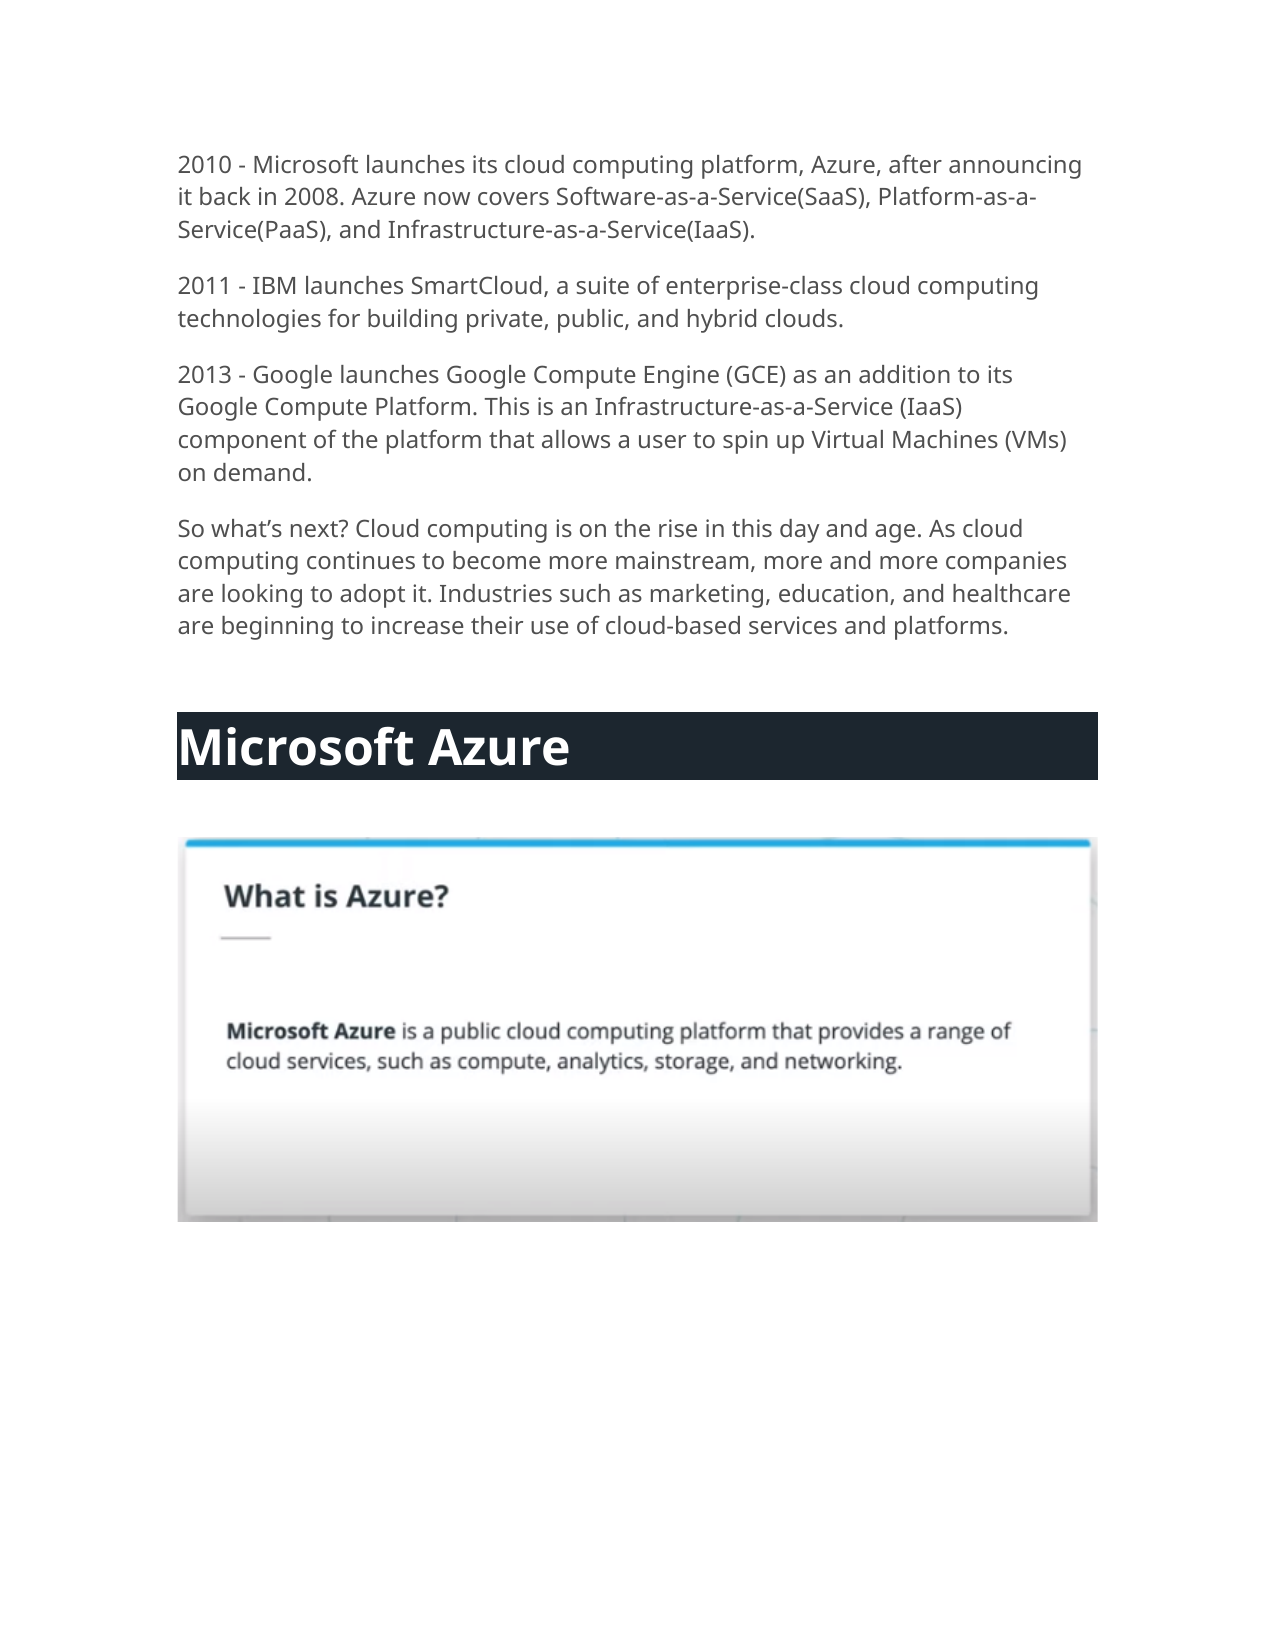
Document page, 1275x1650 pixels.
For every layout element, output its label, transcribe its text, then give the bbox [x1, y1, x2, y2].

text 2010 - Microsoft launches its cloud computing platform, Azure, after announcing it back in 2008. Azure now covers Software-as-a-Service(SaaS), Platform-as-a-Service(PaaS), and Infrastructure-as-a-Service(IaaS). [177, 148, 1098, 245]
text 2013 - Google launches Google Compute Engine (GCE) as an addition to its Google Compute Platform. This is an Infrastructure-as-a-Service (IaaS) component of the platform that allows a user to spin up Virtual Machines (VMs) on demand. [177, 357, 1098, 488]
subtitle Microsoft Azure [177, 712, 1098, 780]
picture [177, 837, 1098, 1222]
text So what’s next? Cloud computing is on the rise in this day and age. As cloud computing continues to become more mainstream, more and more companies are looking to adopt it. Industries such as marketing, education, and healthcare are beginning to increase their use of cloud-based services and platforms. [177, 511, 1098, 642]
text 2011 - IBM launches SmartCloud, a suite of enterprise-class cloud computing technologies for building private, public, and hybrid clouds. [177, 269, 1098, 334]
